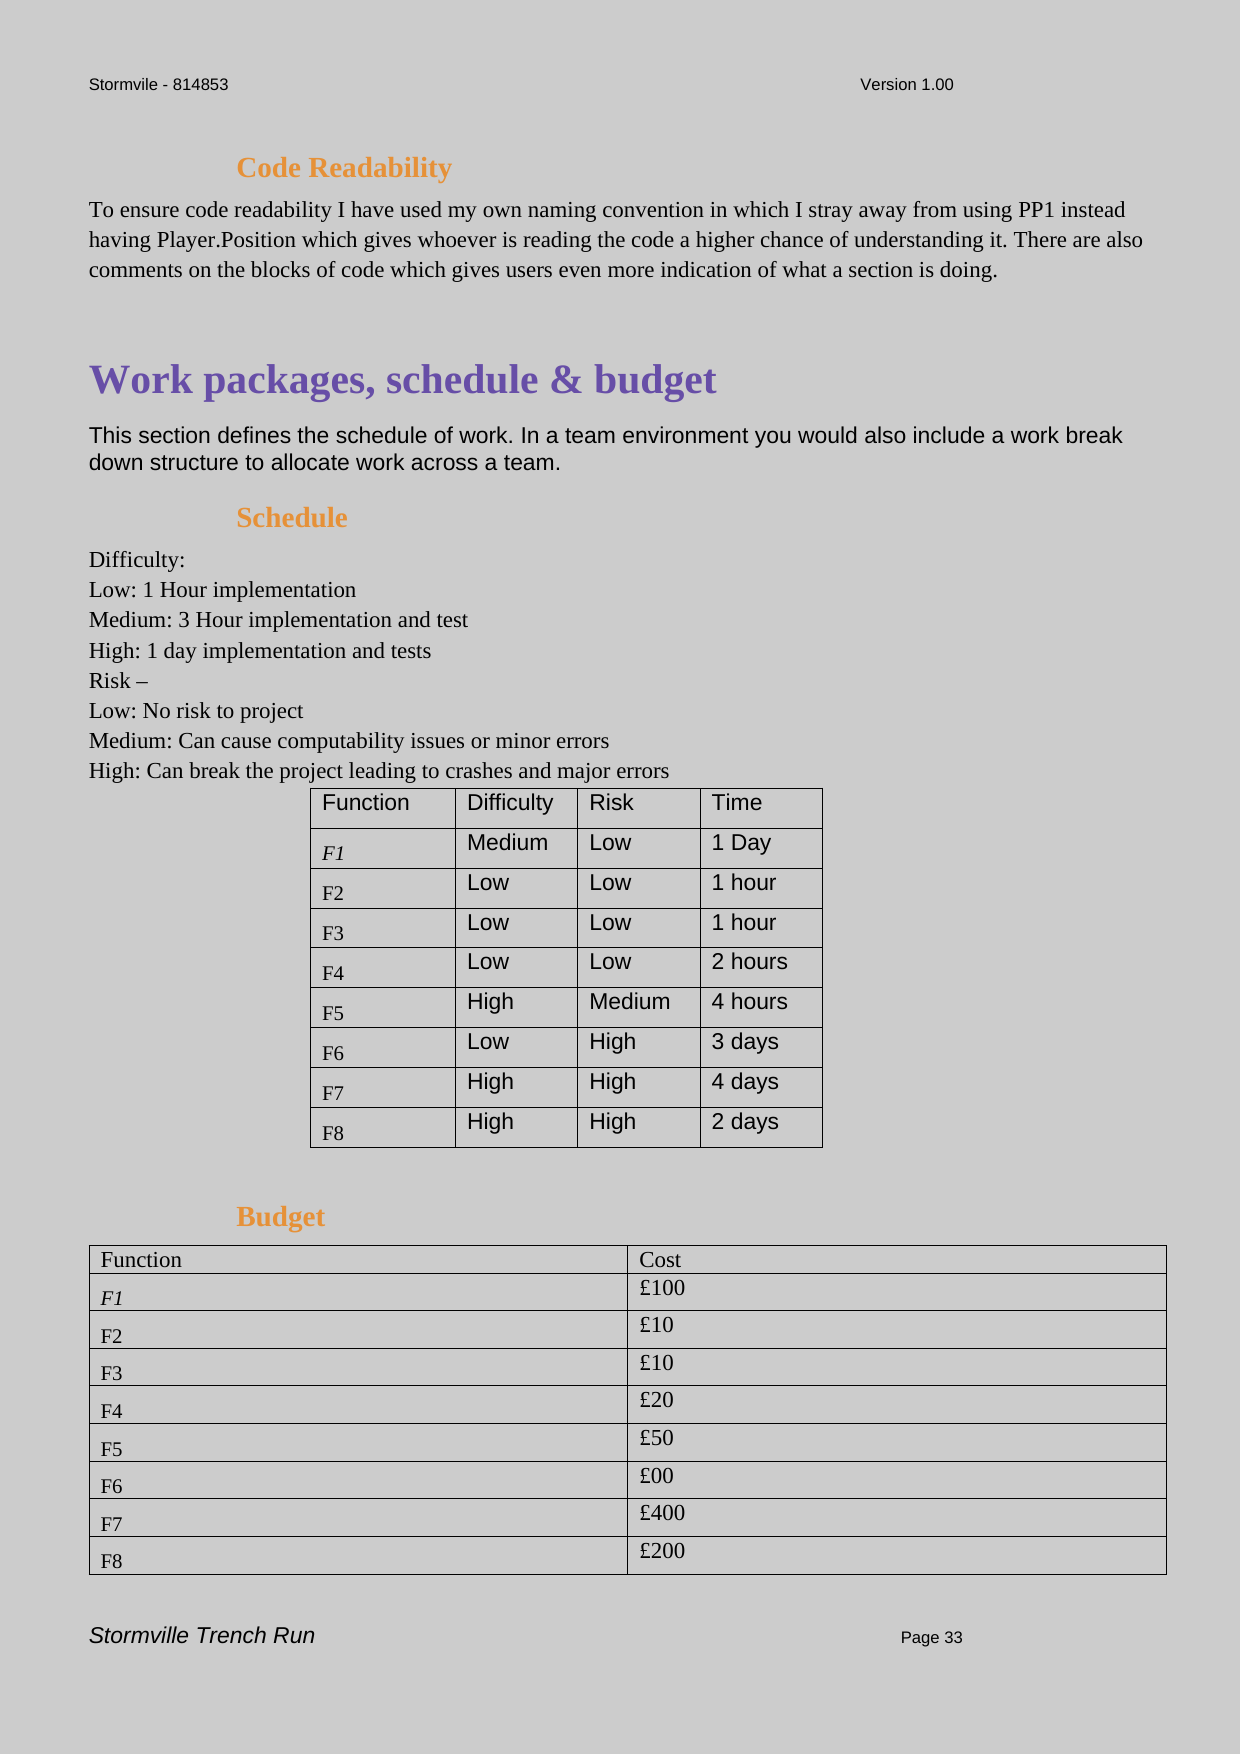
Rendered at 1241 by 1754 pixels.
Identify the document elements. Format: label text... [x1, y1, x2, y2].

text This section defines the schedule of work. In a team environment you would also include a work break down structure to allocate work across a team. [88, 422, 1166, 475]
table_cell Low [578, 829, 700, 867]
table_cell F8 [90, 1537, 627, 1573]
table_cell 3 days [701, 1028, 822, 1067]
table_cell Medium [578, 988, 700, 1027]
table_cell £50 [628, 1424, 1166, 1461]
table_cell F2 [90, 1311, 627, 1348]
table_cell Low [456, 869, 577, 907]
table_cell 1 Day [701, 829, 822, 867]
table_cell £00 [628, 1462, 1166, 1498]
table_cell F4 [311, 948, 455, 987]
table_cell Low [456, 948, 577, 987]
table_cell F8 [311, 1108, 455, 1147]
table_cell High [456, 988, 577, 1027]
table_cell High [456, 1068, 577, 1107]
table_cell High [578, 1028, 700, 1067]
table_cell High [456, 1108, 577, 1147]
table_cell F2 [311, 869, 455, 907]
table_cell Low [456, 909, 577, 947]
subtitle Work packages, schedule & budget [88, 355, 1166, 403]
table_cell F3 [90, 1349, 627, 1385]
table_cell 1 hour [701, 869, 822, 907]
table_cell 2 days [701, 1108, 822, 1147]
table_cell Medium [456, 829, 577, 867]
text Medium: Can cause computability issues or minor errors [88, 727, 1166, 754]
table_cell £10 [628, 1311, 1166, 1348]
table_cell Low [578, 909, 700, 947]
table_header Function [311, 789, 455, 828]
table_cell F1 [311, 829, 455, 867]
table_header Time [701, 789, 822, 828]
table_cell £100 [628, 1274, 1166, 1310]
text High: 1 day implementation and tests [88, 637, 1166, 663]
table_cell £400 [628, 1499, 1166, 1536]
table_cell F4 [90, 1386, 627, 1423]
table_cell F5 [90, 1424, 627, 1461]
table_header Risk [578, 789, 700, 828]
table_cell Low [578, 948, 700, 987]
table_cell Low [578, 869, 700, 907]
subtitle Schedule [236, 500, 1166, 533]
table_cell £20 [628, 1386, 1166, 1423]
table_cell F1 [90, 1274, 627, 1310]
text Low: 1 Hour implementation [88, 576, 1166, 603]
table_cell 4 hours [701, 988, 822, 1027]
table_cell £10 [628, 1349, 1166, 1385]
table_cell High [578, 1068, 700, 1107]
table_cell 4 days [701, 1068, 822, 1107]
text To ensure code readability I have used my own naming convention in which I stray away from using PP1 instead having Player.Position which gives whoever is reading the code a higher chance of understanding it. There are also comments on the blocks of code which gives users even more indication of what a section is doing. [88, 196, 1166, 283]
table_cell F6 [311, 1028, 455, 1067]
text Risk – [88, 667, 1166, 693]
table_header Difficulty [456, 789, 577, 828]
table_cell F7 [90, 1499, 627, 1536]
text Difficulty: [88, 546, 1166, 572]
subtitle Budget [236, 1199, 1166, 1233]
text Low: No risk to project [88, 697, 1166, 723]
table_cell £200 [628, 1537, 1166, 1573]
table_cell F7 [311, 1068, 455, 1107]
text Medium: 3 Hour implementation and test [88, 606, 1166, 633]
table_cell F6 [90, 1462, 627, 1498]
table_cell 1 hour [701, 909, 822, 947]
table_cell 2 hours [701, 948, 822, 987]
table_cell Low [456, 1028, 577, 1067]
table_cell High [578, 1108, 700, 1147]
text High: Can break the project leading to crashes and major errors [88, 757, 1166, 784]
table_cell F3 [311, 909, 455, 947]
table_header Function [90, 1246, 627, 1273]
subtitle Code Readability [236, 150, 1166, 183]
table_header Cost [628, 1246, 1166, 1273]
table_cell F5 [311, 988, 455, 1027]
